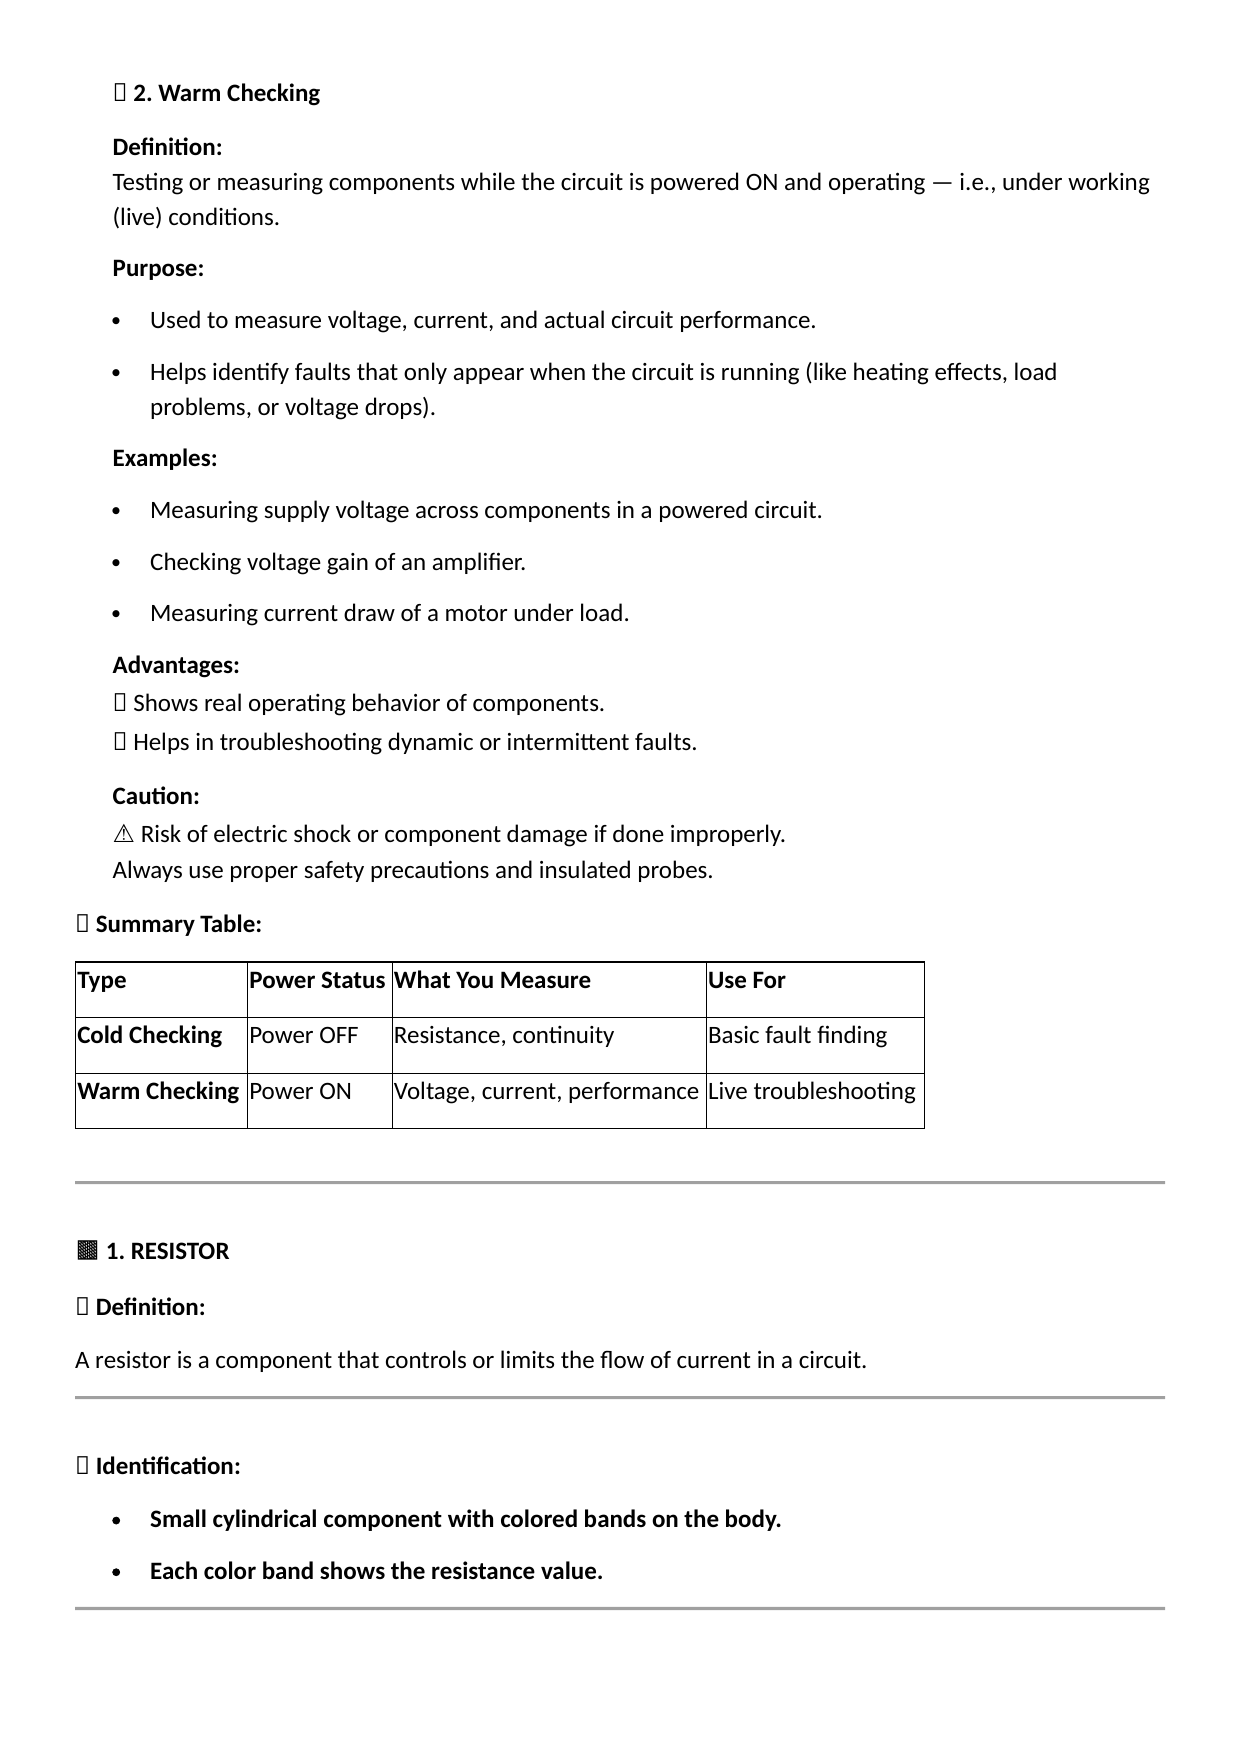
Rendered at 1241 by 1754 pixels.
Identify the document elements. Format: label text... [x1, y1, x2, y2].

table_header Type [76, 963, 247, 1017]
table_cell Basic fault finding [707, 1018, 924, 1073]
list Helps identify faults that only appear when the circuit is running (like heating effects, load problems, or voltage drops). [112, 356, 1165, 421]
text Definition: Testing or measuring components while the circuit is powered ON and operating — i.e., under working (live) conditions. [112, 131, 1165, 231]
table_header Use For [707, 963, 924, 1017]
text 🟫 1. RESISTOR [75, 1233, 1165, 1267]
list Measuring current draw of a motor under load. [112, 597, 1165, 628]
list Small cylindrical component with colored bands on the body. [112, 1503, 1165, 1534]
text Purpose: [112, 252, 1165, 283]
list Each color band shows the resistance value. [112, 1555, 1165, 1586]
text 🔹 Identification: [75, 1448, 1165, 1482]
text 🧭 Summary Table: [75, 906, 1165, 940]
table_cell Power ON [248, 1074, 392, 1128]
text Caution: ⚠️ Risk of electric shock or component damage if done improperly. Always use proper safety precautions and insulated probes. [112, 780, 1165, 884]
table_cell Resistance, continuity [393, 1018, 706, 1073]
table_cell Live troubleshooting [707, 1074, 924, 1128]
text 🔹 Definition: [75, 1288, 1165, 1323]
text Examples: [112, 442, 1165, 473]
table_cell Voltage, current, performance [393, 1074, 706, 1128]
text A resistor is a component that controls or limits the flow of current in a circuit. [75, 1344, 1165, 1375]
list Used to measure voltage, current, and actual circuit performance. [112, 304, 1165, 335]
list Checking voltage gain of an amplifier. [112, 546, 1165, 576]
table_cell Cold Checking [76, 1018, 247, 1073]
table_header What You Measure [393, 963, 706, 1017]
table_cell Power OFF [248, 1018, 392, 1073]
list Measuring supply voltage across components in a powered circuit. [112, 494, 1165, 525]
table_header Power Status [248, 963, 392, 1017]
table_cell Warm Checking [76, 1074, 247, 1128]
text Advantages: ✅ Shows real operating behavior of components. ✅ Helps in troubleshooting dynamic or intermittent faults. [112, 649, 1165, 758]
text 🔥 2. Warm Checking [112, 75, 1165, 109]
